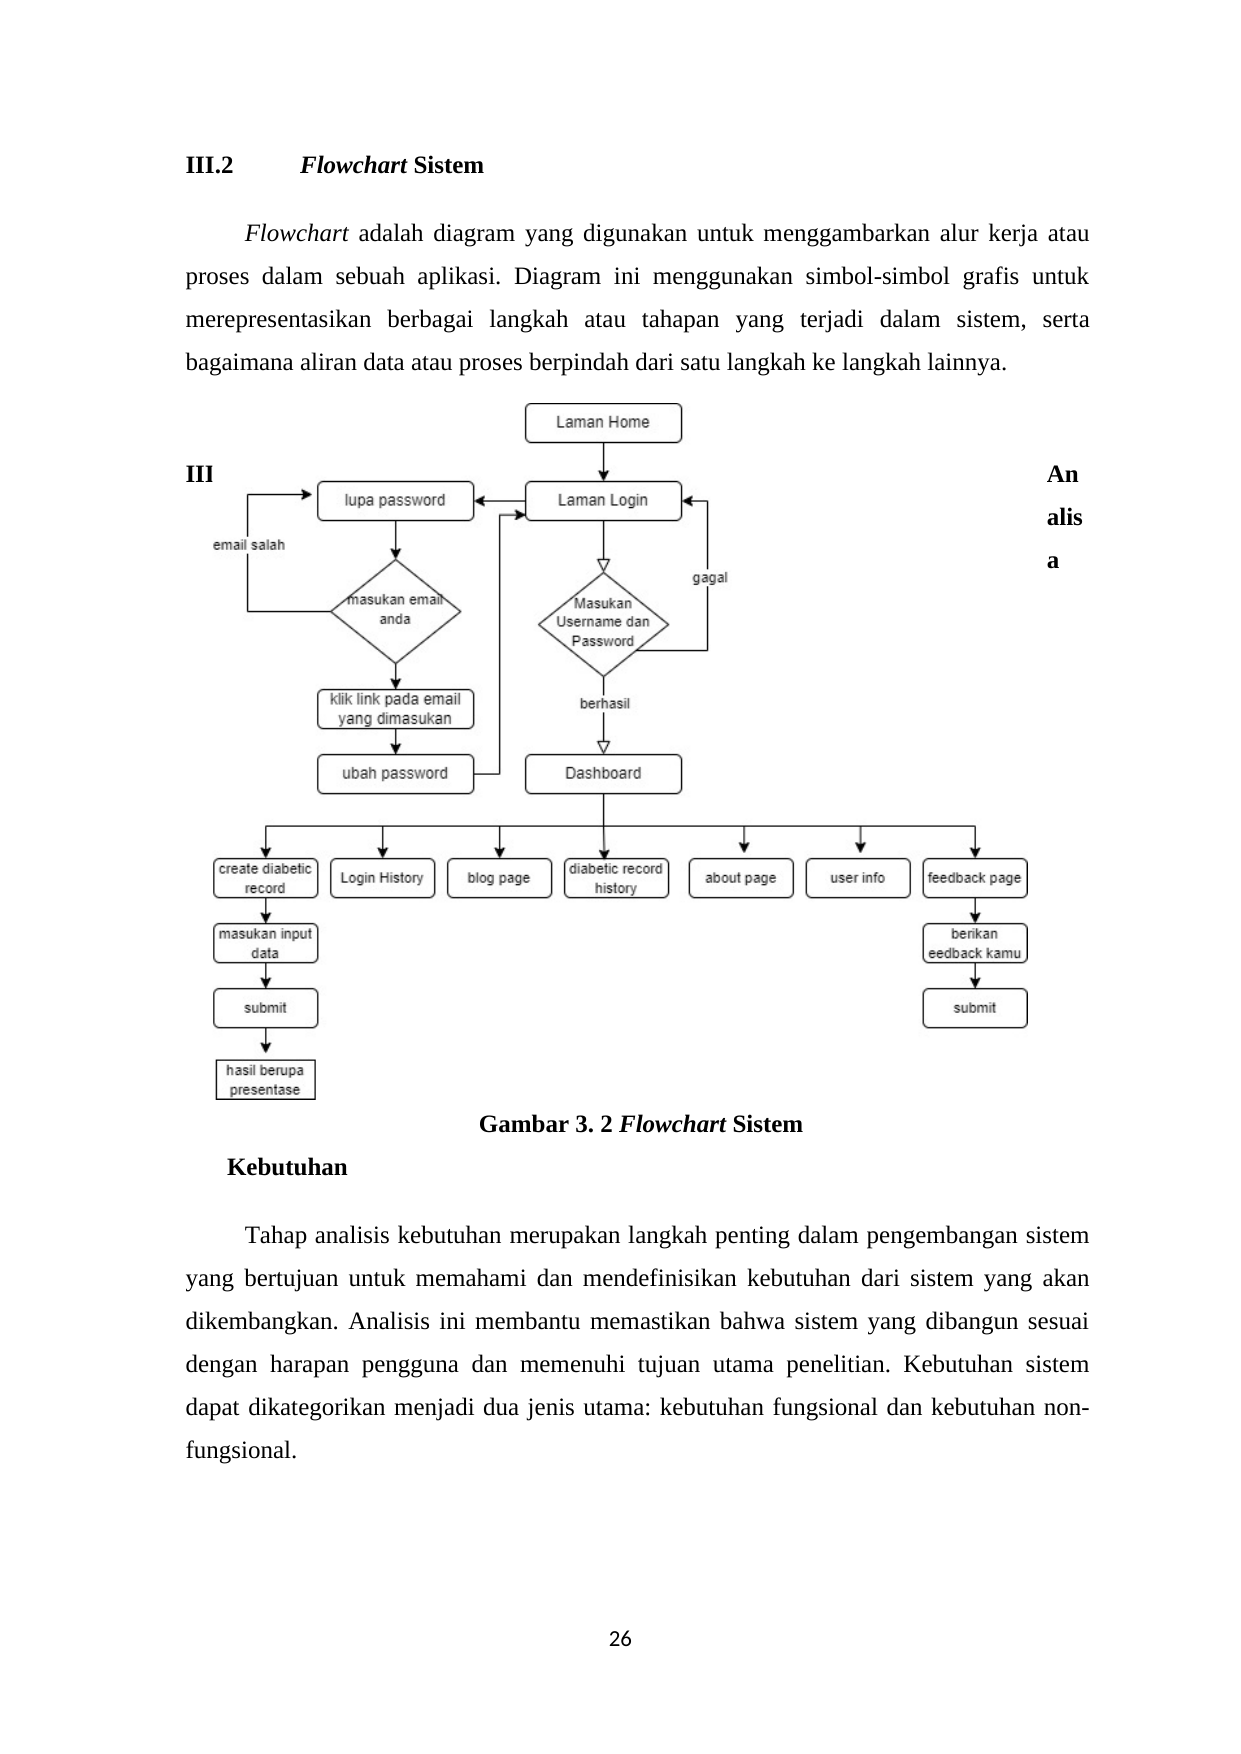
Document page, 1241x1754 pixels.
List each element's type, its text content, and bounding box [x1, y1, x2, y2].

picture [212, 403, 1028, 1100]
text Tahap analisis kebutuhan merupakan langkah penting dalam pengembangan sistem yang bertujuan untuk memahami dan mendefinisikan kebutuhan dari sistem yang akan dikembangkan. Analisis ini membantu memastikan bahwa sistem yang dibangun sesuai dengan harapan pengguna dan memenuhi tujuan utama penelitian. Kebutuhan sistem dapat dikategorikan menjadi dua jenis utama: kebutuhan fungsional dan kebutuhan non-fungsional. [185, 1220, 1090, 1464]
subtitle Flowchart Sistem [185, 150, 1090, 179]
text Flowchart adalah diagram yang digunakan untuk menggambarkan alur kerja atau proses dalam sebuah aplikasi. Diagram ini menggunakan simbol-simbol grafis untuk merepresentasikan berbagai langkah atau tahapan yang terjadi dalam sistem, serta bagaimana aliran data atau proses berpindah dari satu langkah ke langkah lainnya. [185, 218, 1090, 376]
